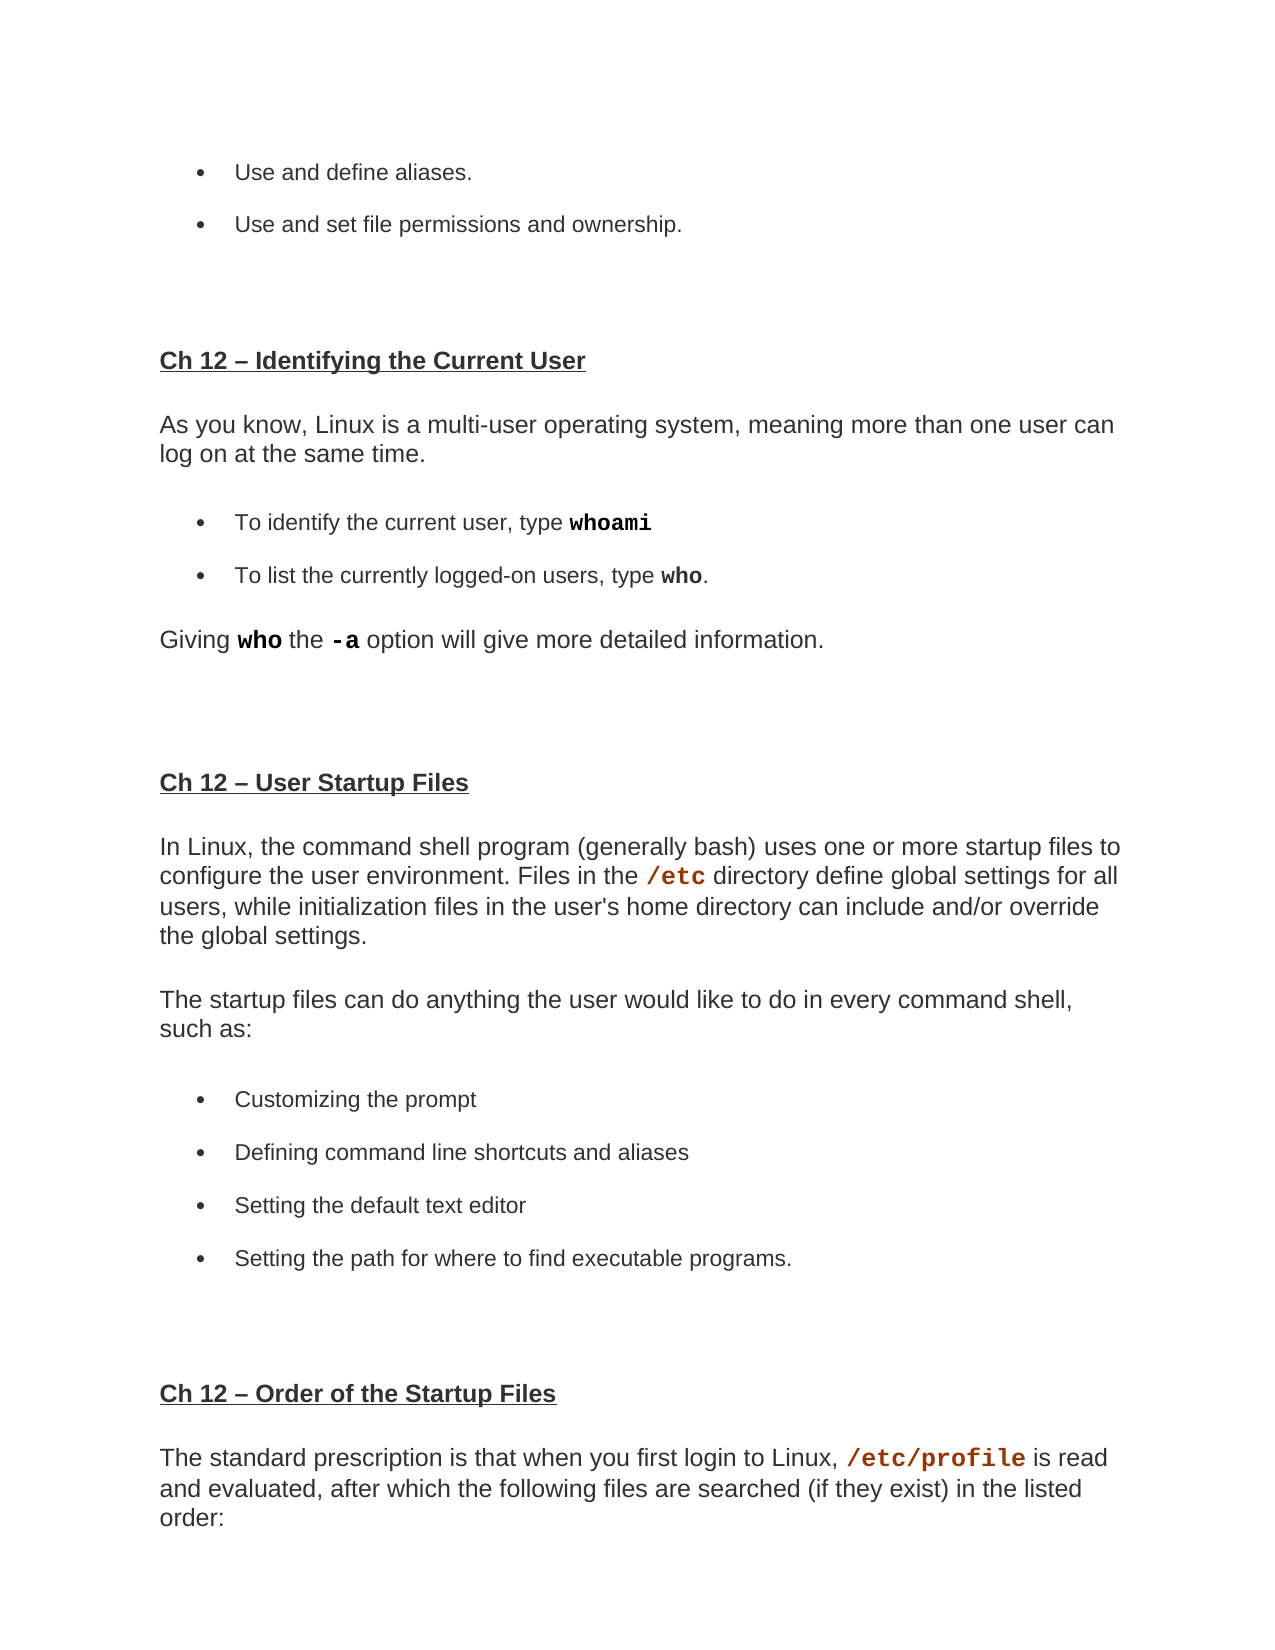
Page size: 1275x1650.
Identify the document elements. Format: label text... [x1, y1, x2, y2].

text Ch 12 – Identifying the Current User [159, 339, 1125, 374]
text The standard prescription is that when you first login to Linux, /etc/profile is read and evaluated, after which the following files are searched (if they exist) in the listed order: [159, 1443, 1125, 1531]
text As you know, Linux is a multi-user operating system, meaning more than one user can log on at the same time. [159, 410, 1125, 467]
list To list the currently logged-on users, type who. [197, 555, 1125, 590]
list Use and define aliases. [197, 150, 1125, 185]
text Ch 12 – Order of the Startup Files [159, 1372, 1125, 1407]
list Use and set file permissions and ownership. [197, 203, 1125, 238]
list To identify the current user, type whoami [197, 503, 1125, 538]
text Ch 12 – User Startup Files [159, 762, 1125, 797]
list Defining command line shortcuts and aliases [197, 1130, 1125, 1165]
list Customizing the prompt [197, 1078, 1125, 1113]
list Setting the path for where to find executable programs. [197, 1236, 1125, 1271]
text Giving who the -a option will give more detailed information. [159, 622, 1125, 656]
text The startup files can do anything the user would like to do in every command shell, such as: [159, 985, 1125, 1042]
list Setting the default text editor [197, 1183, 1125, 1218]
text In Linux, the command shell program (generally bash) uses one or more startup files to configure the user environment. Files in the /etc directory define global settings for all users, while initialization files in the user's home directory can include and/or override the global settings. [159, 832, 1125, 949]
